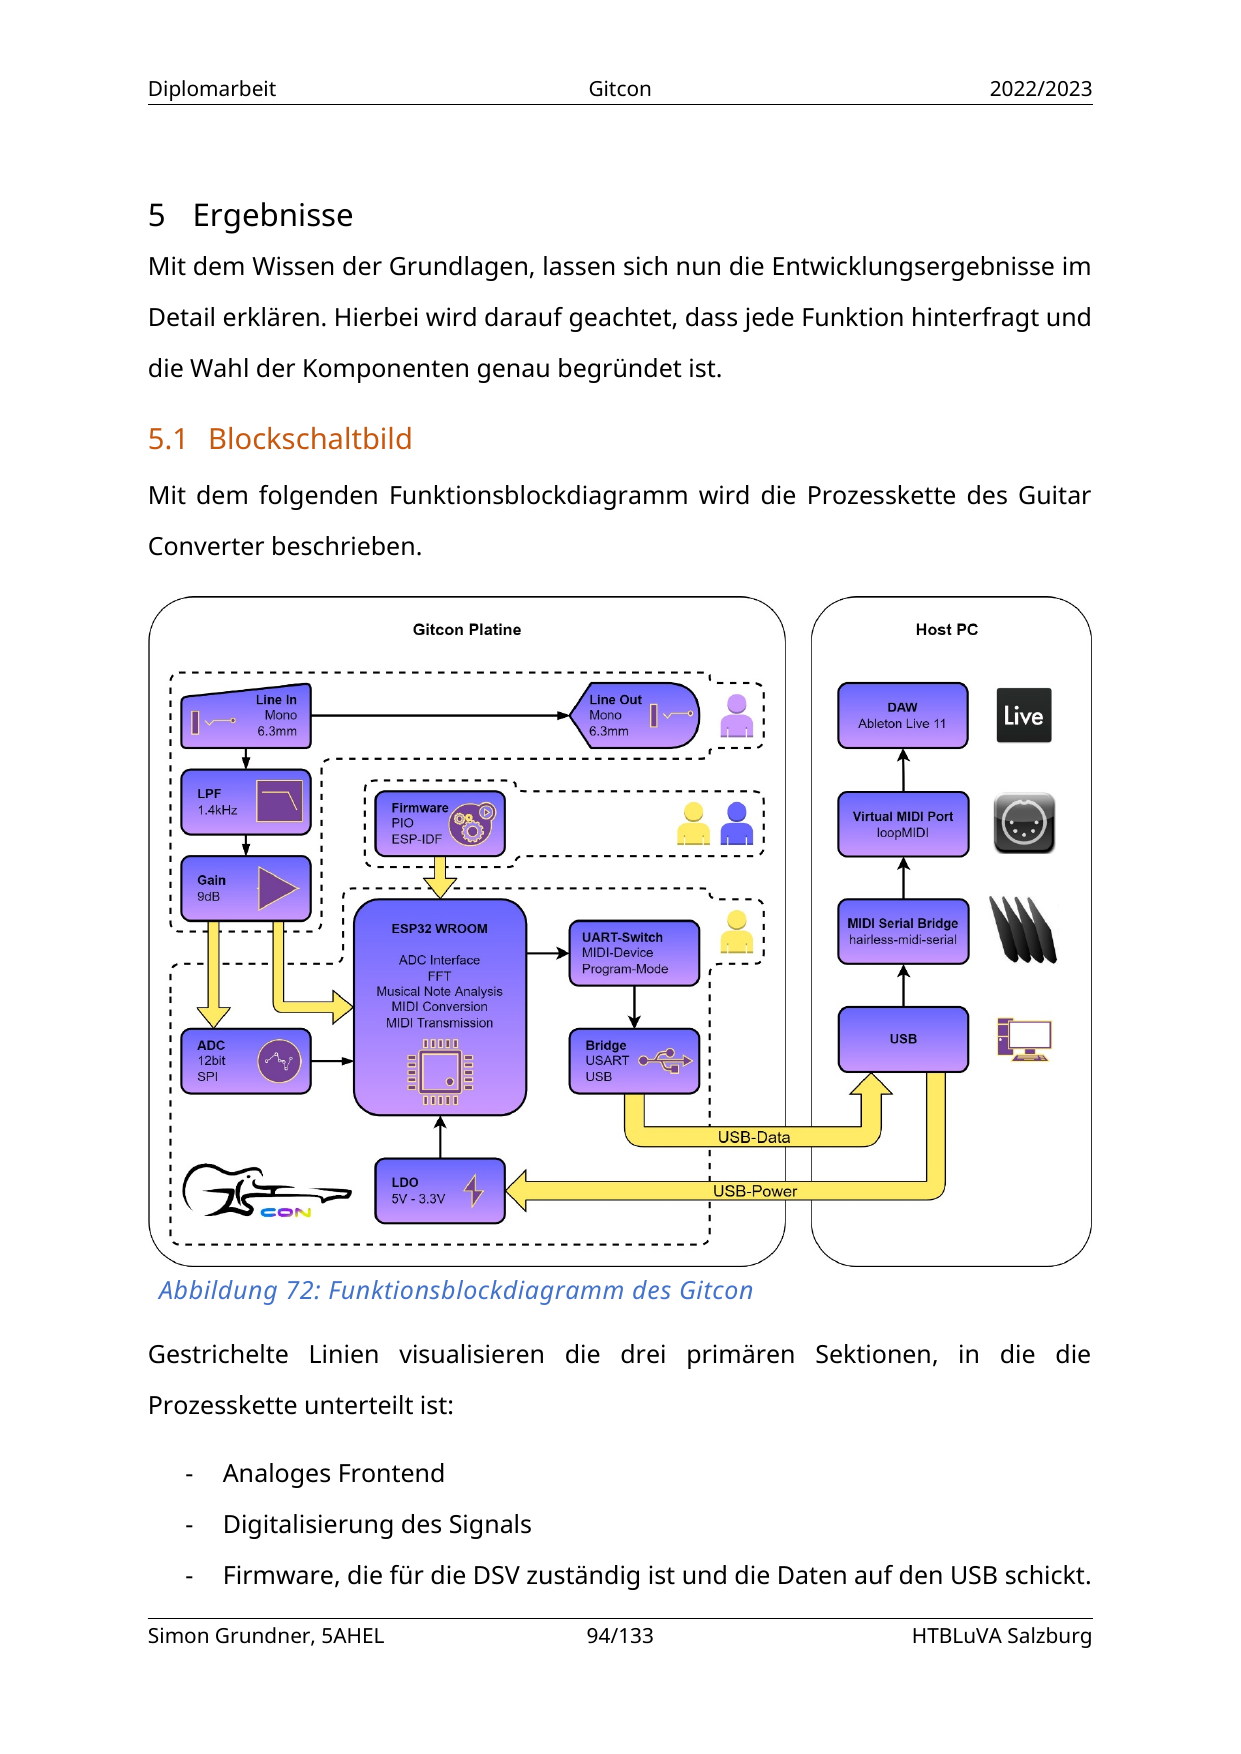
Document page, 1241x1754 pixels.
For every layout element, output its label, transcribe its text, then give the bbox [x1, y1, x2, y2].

subtitle Blockschaltbild [148, 418, 1093, 458]
picture [148, 596, 1092, 1270]
list Digitalisierung des Signals [185, 1507, 1093, 1541]
subtitle Ergebnisse [148, 193, 1093, 236]
text Gestrichelte Linien visualisieren die drei primären Sektionen, in die die Prozesskette unterteilt ist: [148, 1337, 1093, 1422]
text Mit dem folgenden Funktionsblockdiagramm wird die Prozesskette des Guitar Converter beschrieben. [148, 478, 1093, 563]
text Mit dem Wissen der Grundlagen, lassen sich nun die Entwicklungsergebnisse im Detail erklären. Hierbei wird darauf geachtet, dass jede Funktion hinterfragt und die Wahl der Komponenten genau begründet ist. [148, 248, 1093, 385]
list Analoges Frontend [185, 1456, 1093, 1490]
list Firmware, die für die DSV zuständig ist und die Daten auf den USB schickt. [185, 1558, 1093, 1592]
